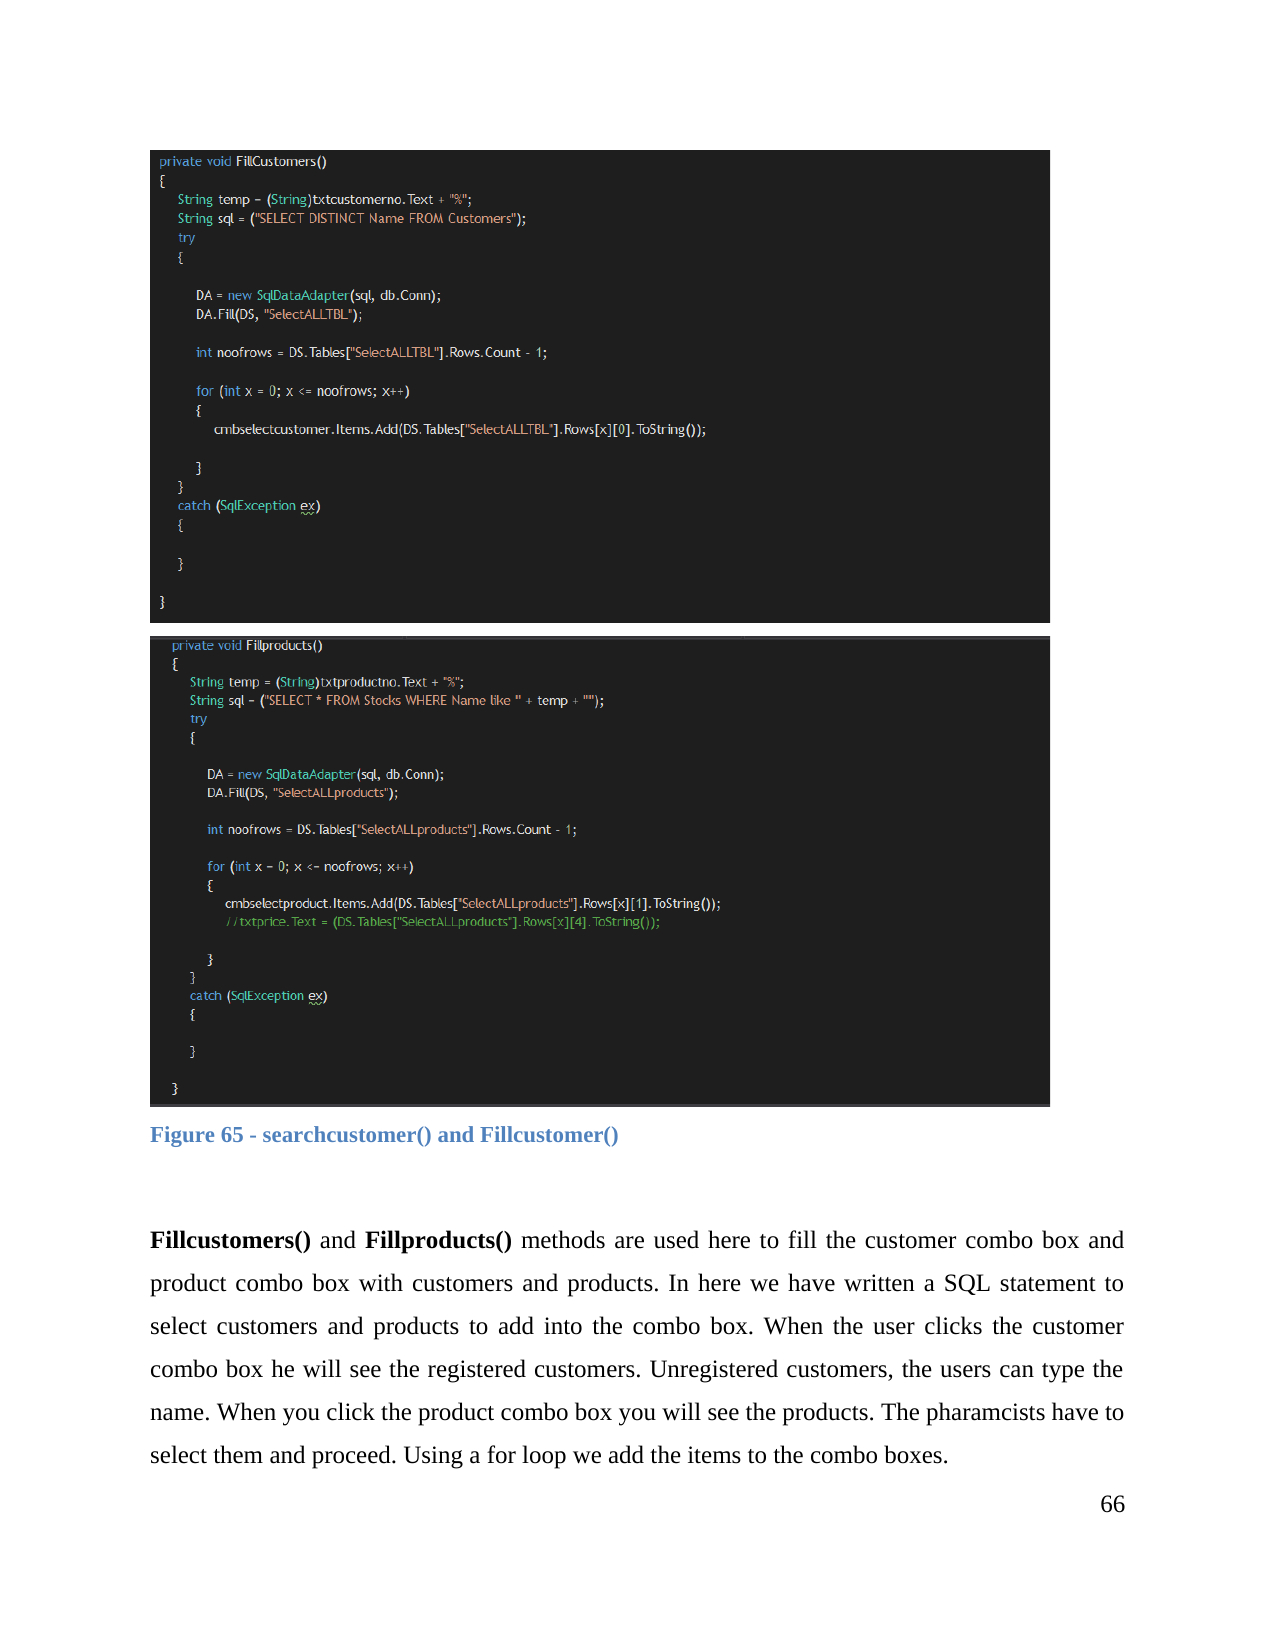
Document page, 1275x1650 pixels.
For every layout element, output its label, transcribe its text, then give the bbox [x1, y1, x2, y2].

picture [150, 150, 1050, 623]
text Figure 65 - searchcustomer() and Fillcustomer() [150, 1121, 1125, 1148]
picture [150, 636, 1050, 1107]
text Fillcustomers() and Fillproducts() methods are used here to fill the customer combo box and product combo box with customers and products. In here we have written a SQL statement to select customers and products to add into the combo box. When the user clicks the customer combo box he will see the registered customers. Unregistered customers, the users can type the name. When you click the product combo box you will see the products. The pharamcists have to select them and proceed. Using a for loop we add the items to the combo boxes. [150, 1225, 1125, 1469]
